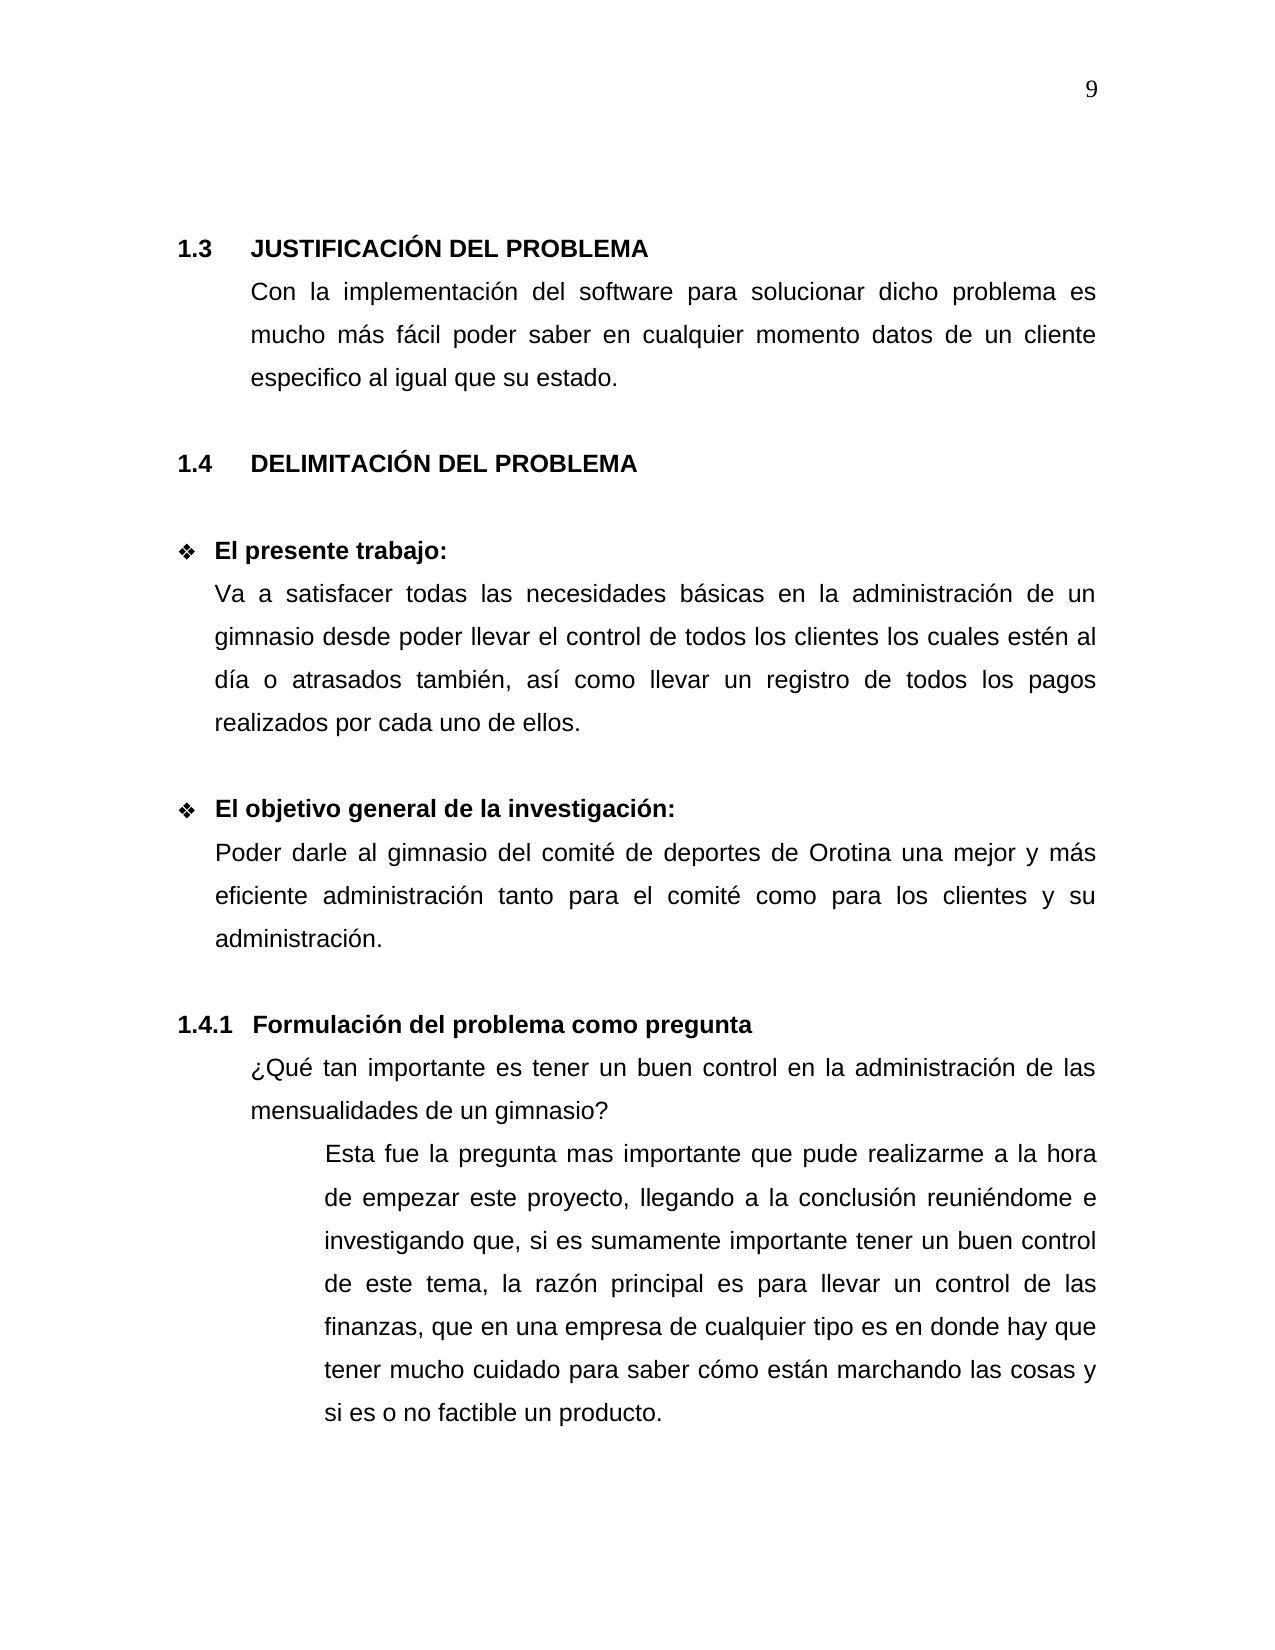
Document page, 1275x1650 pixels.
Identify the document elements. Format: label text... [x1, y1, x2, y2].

list El presente trabajo: [177, 536, 1098, 564]
text Con la implementación del software para solucionar dicho problema es mucho más fácil poder saber en cualquier momento datos de un cliente especifico al igual que su estado. [250, 277, 1098, 392]
list JUSTIFICACIÓN DEL PROBLEMA [177, 234, 1098, 263]
text ¿Qué tan importante es tener un buen control en la administración de las mensualidades de un gimnasio? [250, 1053, 1098, 1125]
text Esta fue la pregunta mas importante que pude realizarme a la hora de empezar este proyecto, llegando a la conclusión reuniéndome e investigando que, si es sumamente importante tener un buen control de este tema, la razón principal es para llevar un control de las finanzas, que en una empresa de cualquier tipo es en donde hay que tener mucho cuidado para saber cómo están marchando las cosas y si es o no factible un producto. [324, 1139, 1098, 1427]
list DELIMITACIÓN DEL PROBLEMA [177, 449, 1098, 478]
list El objetivo general de la investigación: [177, 794, 1098, 823]
text Poder darle al gimnasio del comité de deportes de Orotina una mejor y más eficiente administración tanto para el comité como para los clientes y su administración. [215, 838, 1098, 953]
list Formulación del problema como pregunta [177, 1010, 1098, 1039]
text Va a satisfacer todas las necesidades básicas en la administración de un gimnasio desde poder llevar el control de todos los clientes los cuales estén al día o atrasados también, así como llevar un registro de todos los pagos realizados por cada uno de ellos. [214, 579, 1098, 737]
